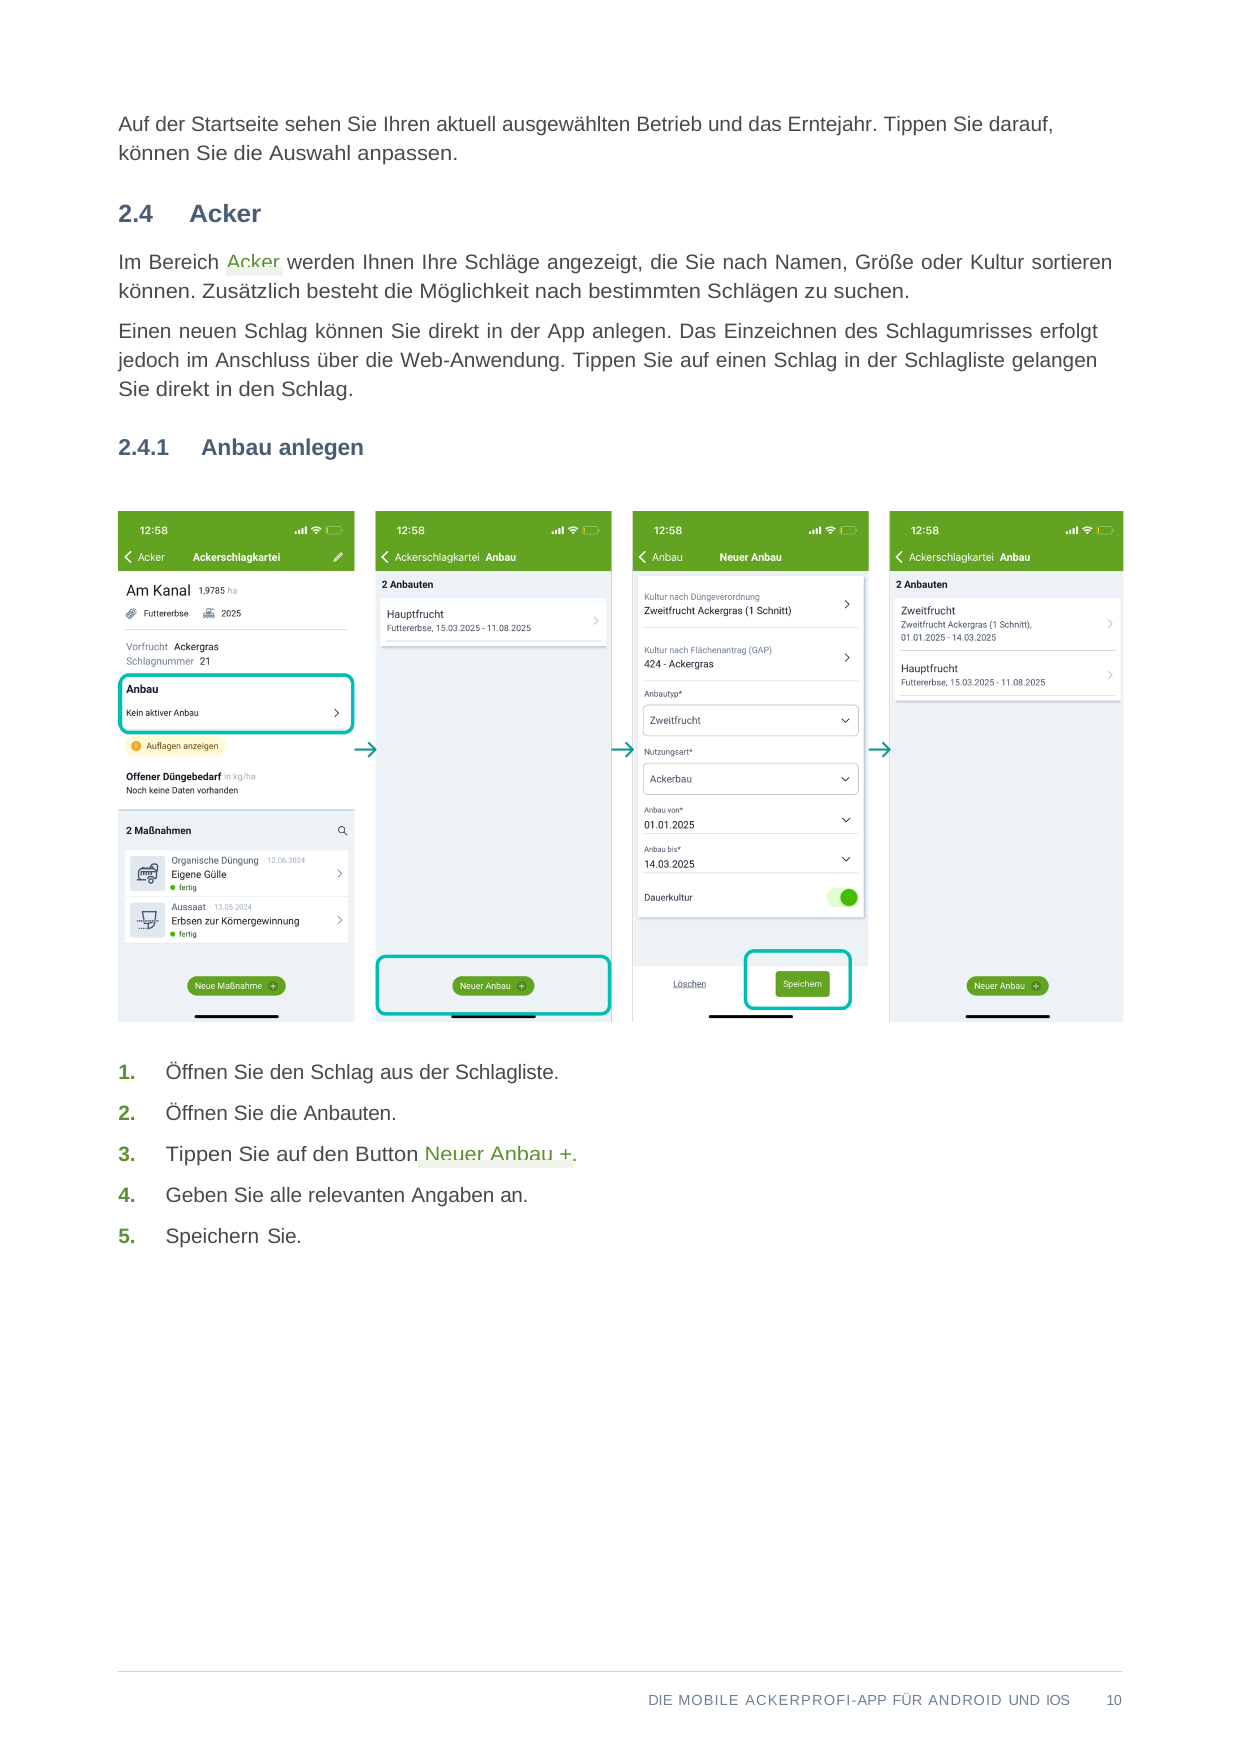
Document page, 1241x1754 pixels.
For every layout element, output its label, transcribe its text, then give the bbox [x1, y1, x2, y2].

text Einen neuen Schlag können Sie direkt in der App anlegen. Das Einzeichnen des Schlagumrisses erfolgt jedoch im Anschluss über die Web-Anwendung. Tippen Sie auf einen Schlag in der Schlagliste gelangen Sie direkt in den Schlag. [118, 319, 1099, 401]
text Auf der Startseite sehen Sie Ihren aktuell ausgewählten Betrieb und das Erntejahr. Tippen Sie darauf, können Sie die Auswahl anpassen. [118, 112, 1118, 165]
list Geben Sie alle relevanten Angaben an. [118, 1183, 1240, 1207]
list Tippen Sie auf den Button Neuer Anbau +. [118, 1142, 1240, 1166]
picture [118, 511, 1124, 1022]
list Öffnen Sie den Schlag aus der Schlagliste. [118, 1060, 1240, 1084]
list Öffnen Sie die Anbauten. [118, 1101, 1240, 1125]
text Im Bereich Acker werden Ihnen Ihre Schläge angezeigt, die Sie nach Namen, Größe oder Kultur sortieren können. Zusätzlich besteht die Möglichkeit nach bestimmten Schlägen zu suchen. [118, 250, 1114, 303]
list Speichern Sie. [118, 1224, 1240, 1248]
subtitle Acker [118, 199, 1240, 228]
subtitle Anbau anlegen [118, 434, 1240, 461]
